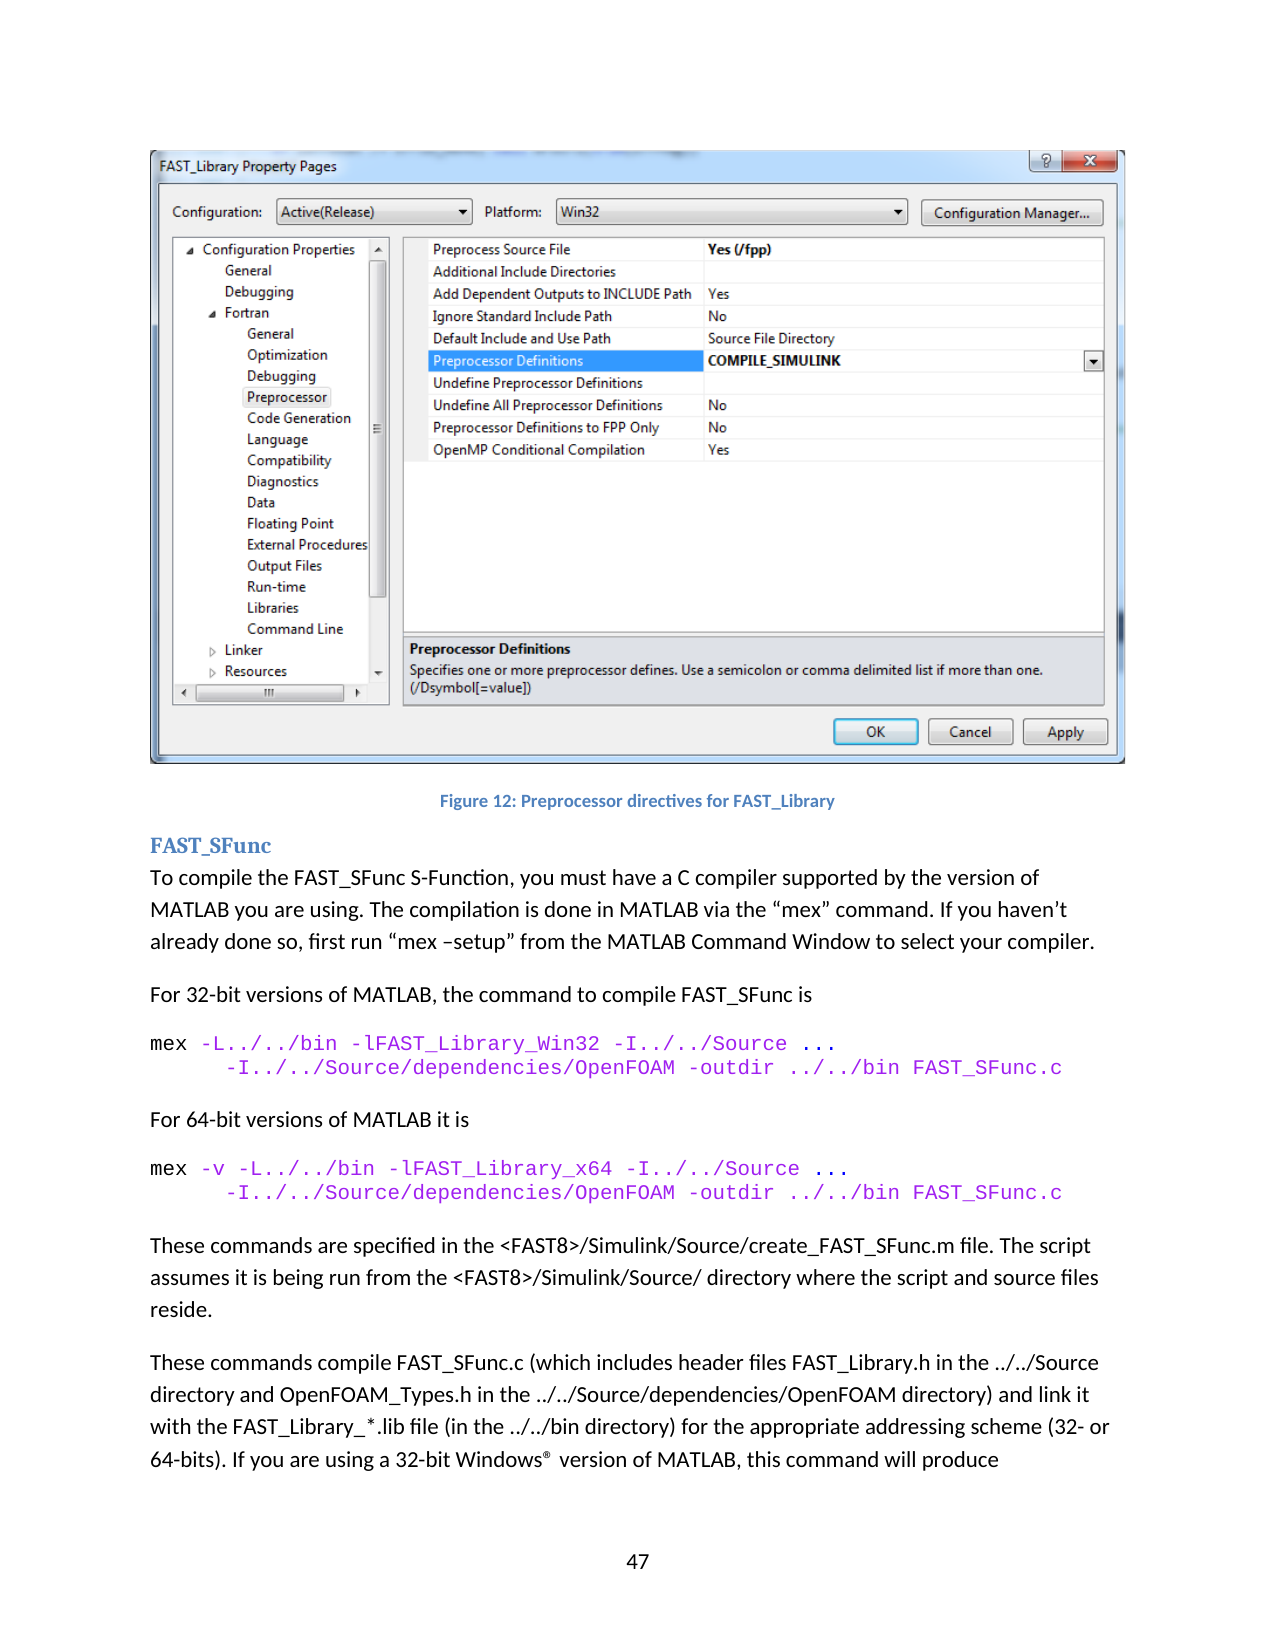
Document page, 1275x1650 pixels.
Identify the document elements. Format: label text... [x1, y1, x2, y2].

text These commands are specified in the <FAST8>/Simulink/Source/create_FAST_SFunc.m file. The script assumes it is being run from the <FAST8>/Simulink/Source/ directory where the script and source files reside. [150, 1231, 1125, 1323]
text -I../../Source/dependencies/OpenFOAM -outdir ../../bin FAST_SFunc.c [225, 1057, 1125, 1080]
text mex -v -L../../bin -lFAST_Library_x64 -I../../Source ... [150, 1158, 1125, 1182]
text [150, 1348, 1125, 1473]
text For 32-bit versions of MATLAB, the command to compile FAST_SFunc is [150, 980, 1125, 1008]
text -I../../Source/dependencies/OpenFOAM -outdir ../../bin FAST_SFunc.c [225, 1182, 1125, 1206]
picture [150, 150, 1125, 764]
text For 64-bit versions of MATLAB it is [150, 1105, 1125, 1133]
text To compile the FAST_SFunc S-Function, you must have a C compiler supported by the version of MATLAB you are using. The compilation is done in MATLAB via the “mex” command. If you haven’t already done so, first run “mex –setup” from the MATLAB Command Window to select your compiler. [150, 863, 1125, 955]
text Figure 12: Preprocessor directives for FAST_Library [150, 789, 1125, 812]
text mex -L../../bin -lFAST_Library_Win32 -I../../Source ... [150, 1033, 1125, 1057]
subtitle FAST_SFunc [150, 832, 1125, 859]
